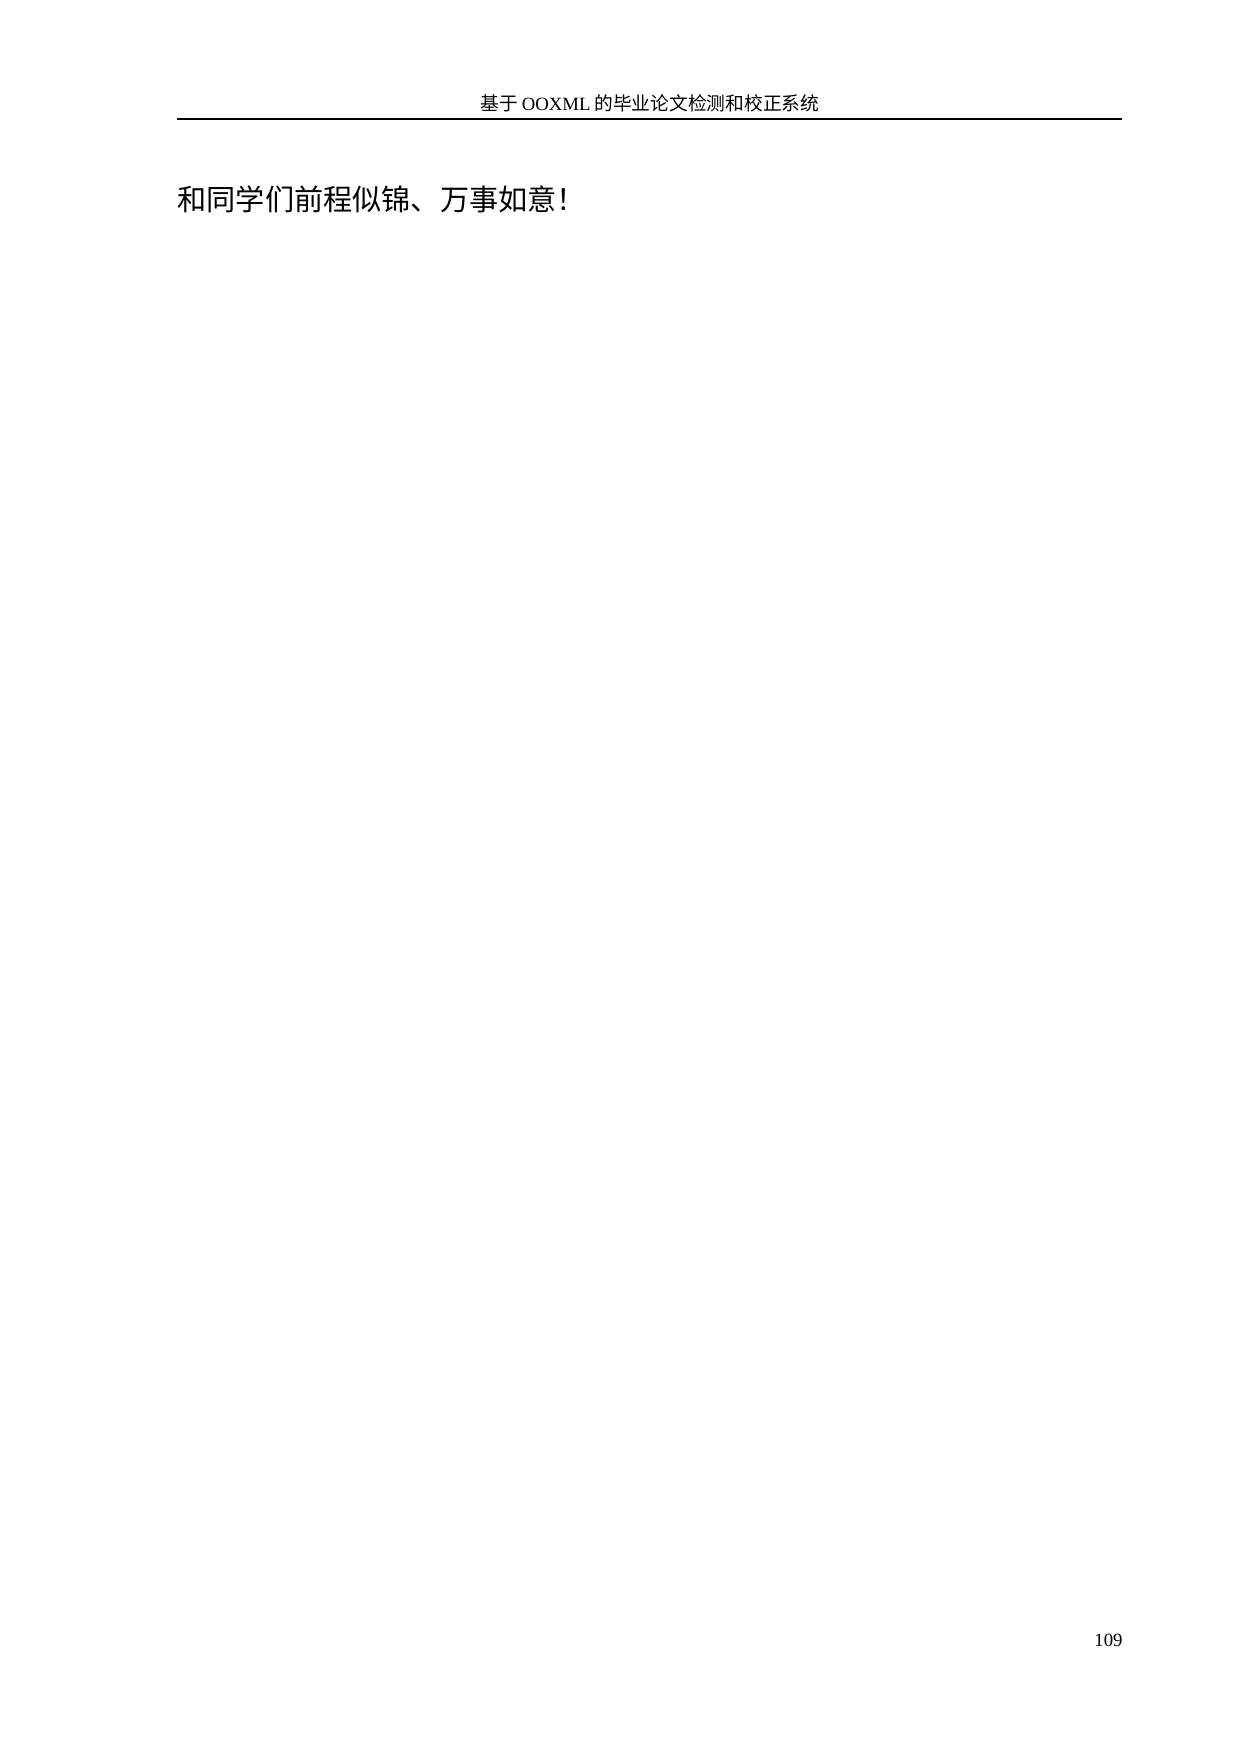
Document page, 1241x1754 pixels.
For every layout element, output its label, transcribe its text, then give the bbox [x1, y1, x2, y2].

text 未来的路还很长，我将带着这份感激，勇往直前，不断探索和追求。在即将告别大学校园之际，我衷心祝愿暨南大学越办越好，祝愿我的老师和同学们前程似锦、万事如意！ [177, 164, 1122, 232]
